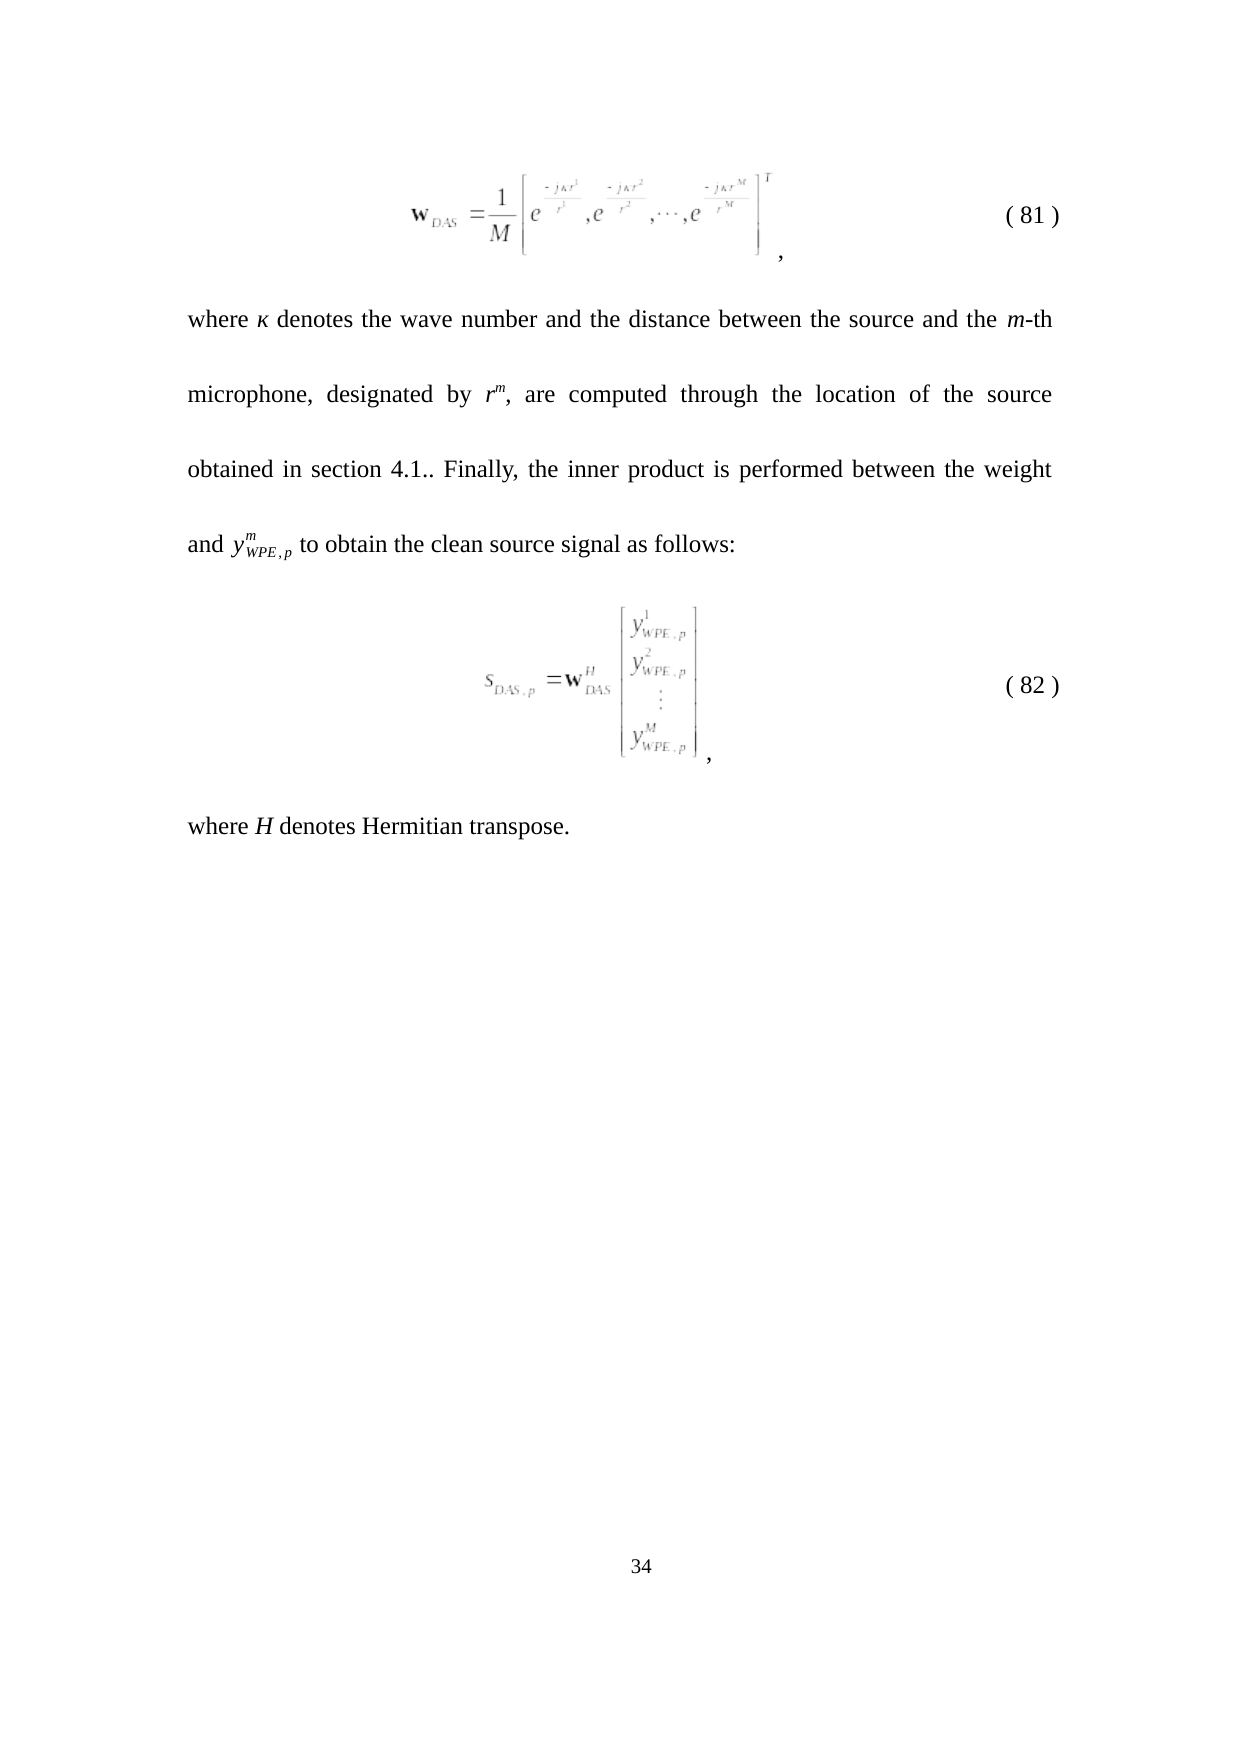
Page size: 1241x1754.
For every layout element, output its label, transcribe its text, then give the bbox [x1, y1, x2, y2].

text where к denotes the wave number and the distance between the source and the m-th microphone, designated by rm, are computed through the location of the source obtained in section 4.1.. Finally, the inner product is performed between the weight and to obtain the clean source signal as follows: [187, 299, 1053, 562]
table_header ( 81 ) [994, 159, 1087, 299]
table_header ( 82 ) [994, 591, 1087, 807]
table_header , [199, 159, 994, 299]
text where H denotes Hermitian transpose. [187, 807, 1053, 844]
table_header , [199, 591, 994, 807]
